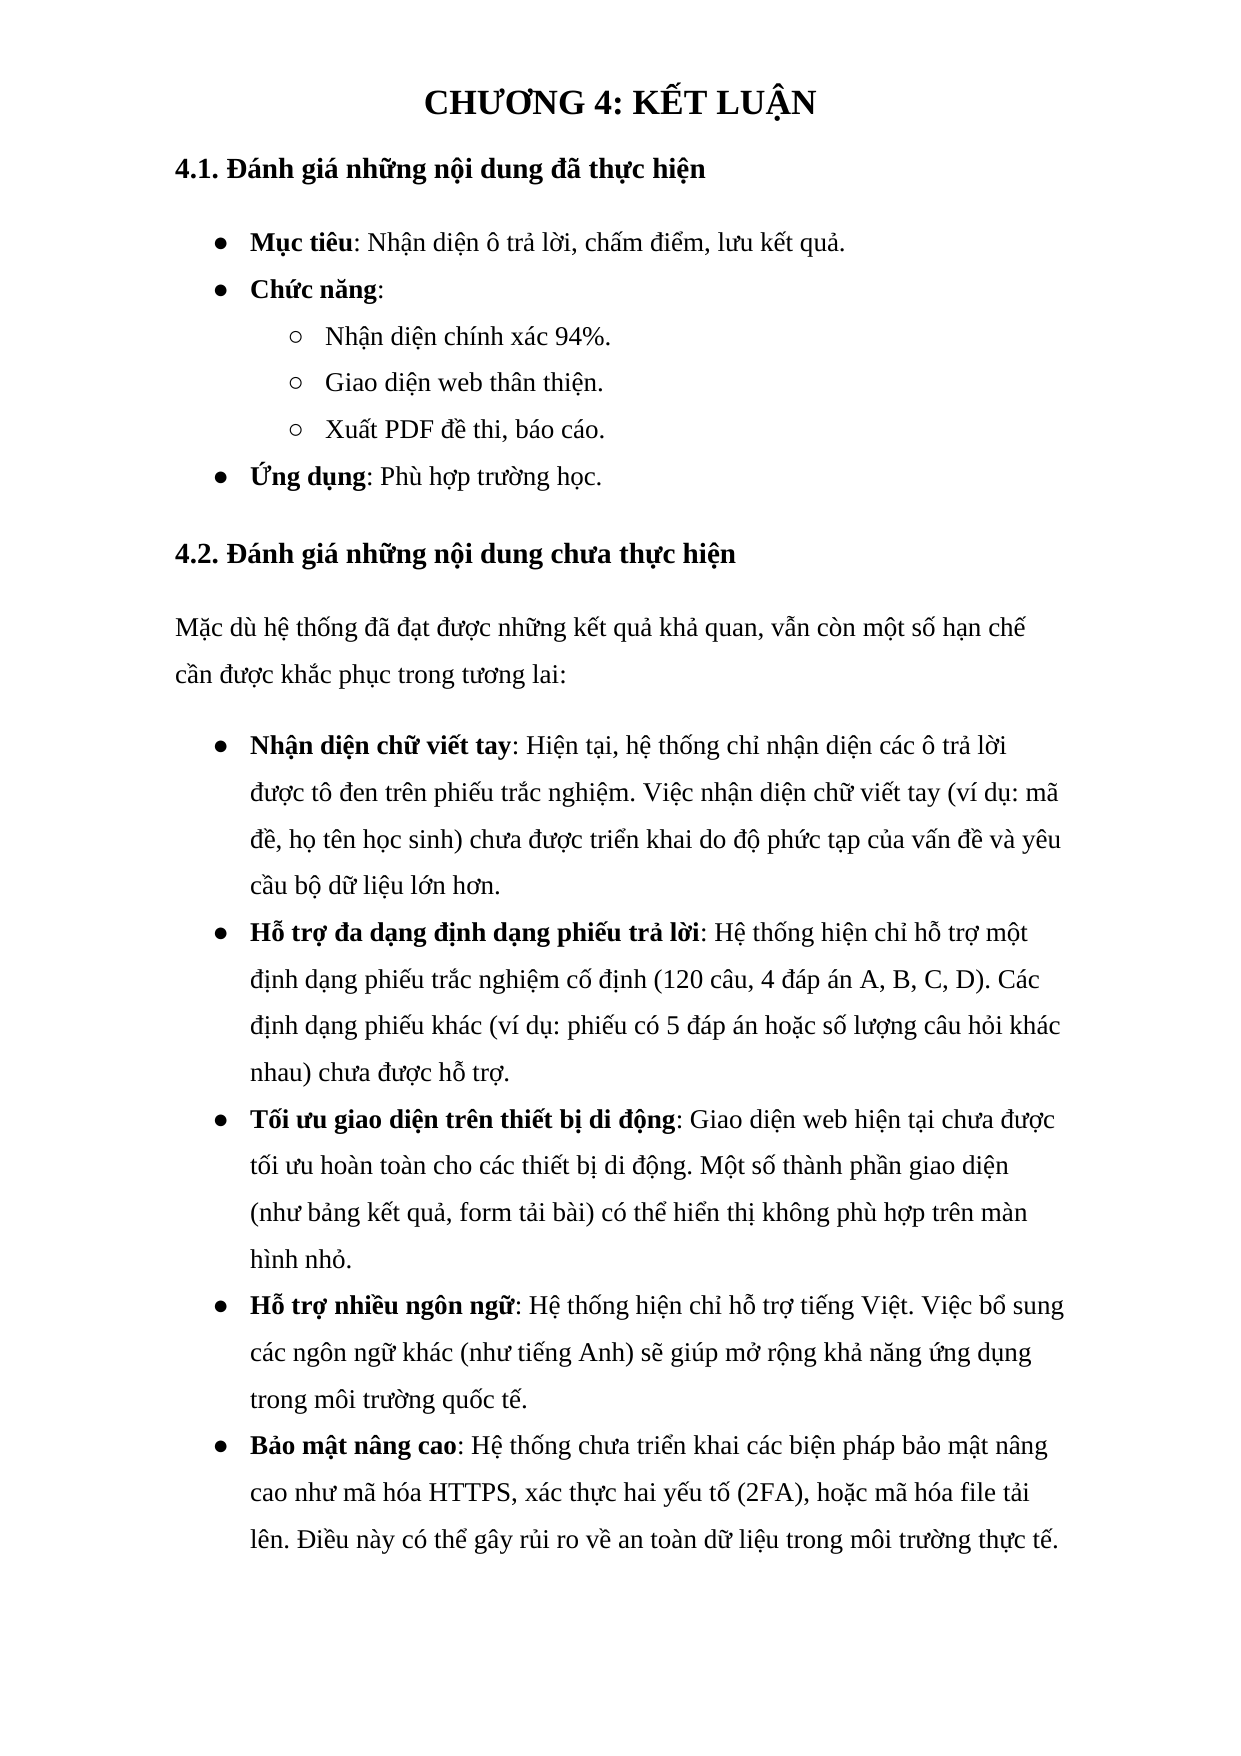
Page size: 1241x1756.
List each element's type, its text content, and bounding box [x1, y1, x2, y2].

list Giao diện web thân thiện. [287, 367, 1065, 398]
text Mặc dù hệ thống đã đạt được những kết quả khả quan, vẫn còn một số hạn chế cần được khắc phục trong tương lai: [175, 611, 1065, 689]
list Bảo mật nâng cao: Hệ thống chưa triển khai các biện pháp bảo mật nâng cao như mã hóa HTTPS, xác thực hai yếu tố (2FA), hoặc mã hóa file tải lên. Điều này có thể gây rủi ro về an toàn dữ liệu trong môi trường thực tế. [212, 1429, 1065, 1554]
list Xuất PDF đề thi, báo cáo. [287, 413, 1065, 444]
subtitle 4.2. Đánh giá những nội dung chưa thực hiện [175, 536, 1065, 569]
list Hỗ trợ đa dạng định dạng phiếu trả lời: Hệ thống hiện chỉ hỗ trợ một định dạng phiếu trắc nghiệm cố định (120 câu, 4 đáp án A, B, C, D). Các định dạng phiếu khác (ví dụ: phiếu có 5 đáp án hoặc số lượng câu hỏi khác nhau) chưa được hỗ trợ. [212, 916, 1065, 1087]
list Nhận diện chữ viết tay: Hiện tại, hệ thống chỉ nhận diện các ô trả lời được tô đen trên phiếu trắc nghiệm. Việc nhận diện chữ viết tay (ví dụ: mã đề, họ tên học sinh) chưa được triển khai do độ phức tạp của vấn đề và yêu cầu bộ dữ liệu lớn hơn. [212, 729, 1065, 901]
subtitle 4.1. Đánh giá những nội dung đã thực hiện [175, 151, 1065, 185]
list Tối ưu giao diện trên thiết bị di động: Giao diện web hiện tại chưa được tối ưu hoàn toàn cho các thiết bị di động. Một số thành phần giao diện (như bảng kết quả, form tải bài) có thể hiển thị không phù hợp trên màn hình nhỏ. [212, 1103, 1065, 1274]
subtitle CHƯƠNG 4: KẾT LUẬN [175, 81, 1065, 122]
list Nhận diện chính xác 94%. [287, 320, 1065, 351]
list Chức năng: [212, 273, 1065, 304]
list Ứng dụng: Phù hợp trường học. [212, 460, 1065, 491]
list Mục tiêu: Nhận diện ô trả lời, chấm điểm, lưu kết quả. [212, 227, 1065, 258]
list Hỗ trợ nhiều ngôn ngữ: Hệ thống hiện chỉ hỗ trợ tiếng Việt. Việc bổ sung các ngôn ngữ khác (như tiếng Anh) sẽ giúp mở rộng khả năng ứng dụng trong môi trường quốc tế. [212, 1289, 1065, 1414]
